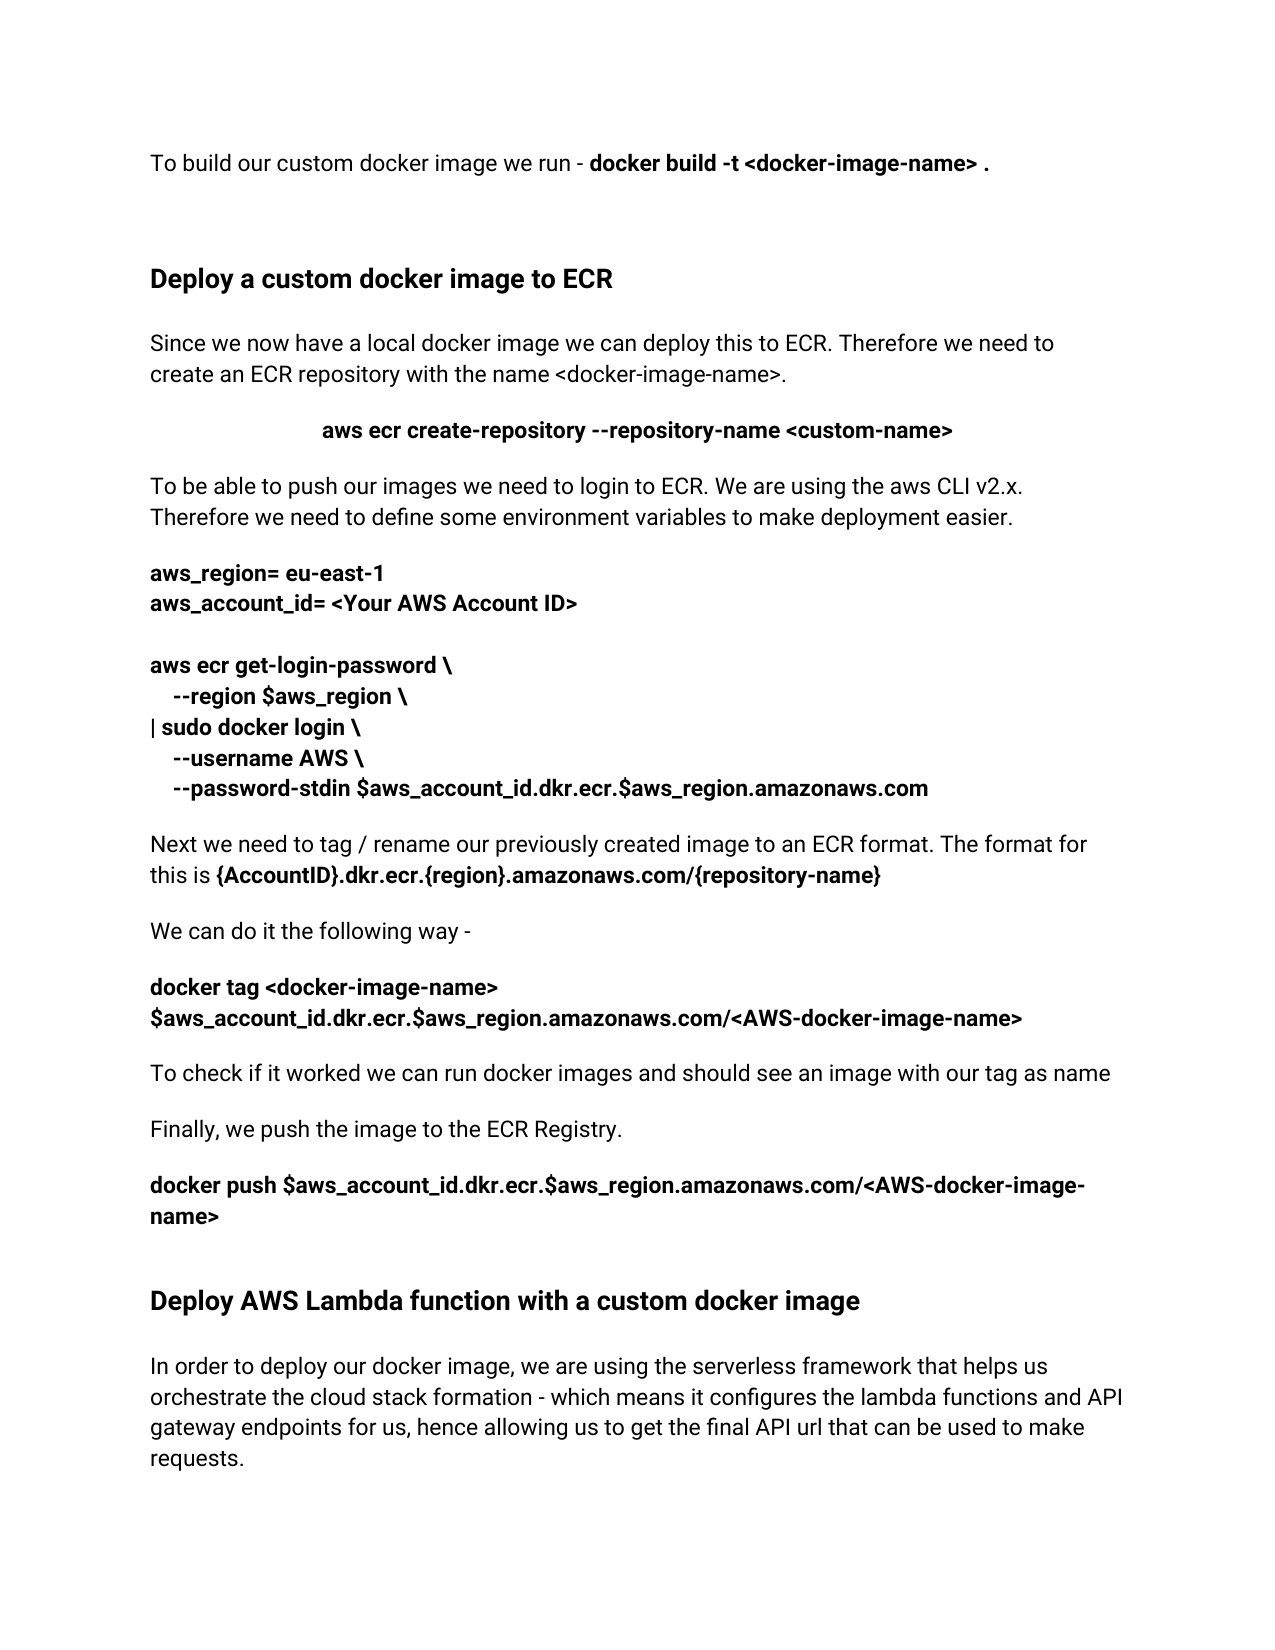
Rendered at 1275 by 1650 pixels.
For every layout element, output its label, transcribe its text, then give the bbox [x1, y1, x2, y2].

text docker push $aws_account_id.dkr.ecr.$aws_region.amazonaws.com/<AWS-docker-image-name> [150, 1172, 1125, 1230]
text --username AWS \ [150, 745, 1125, 772]
subtitle Deploy a custom docker image to ECR [150, 263, 1125, 295]
text aws ecr get-login-password \ [150, 652, 1125, 679]
text --password-stdin $aws_account_id.dkr.ecr.$aws_region.amazonaws.com [150, 776, 1125, 802]
text Since we now have a local docker image we can deploy this to ECR. Therefore we need to create an ECR repository with the name <docker-image-name>. [150, 331, 1125, 388]
text Next we need to tag / rename our previously created image to an ECR format. The format for this is {AccountID}.dkr.ecr.{region}.amazonaws.com/{repository-name} [150, 831, 1125, 889]
text To build our custom docker image we run - docker build -t <docker-image-name> . [150, 150, 1125, 177]
text aws_account_id= <Your AWS Account ID> [150, 591, 1125, 617]
text aws ecr create-repository --repository-name <custom-name> [150, 417, 1125, 444]
text docker tag <docker-image-name> $aws_account_id.dkr.ecr.$aws_region.amazonaws.com/<AWS-docker-image-name> [150, 974, 1125, 1032]
text --region $aws_region \ [150, 683, 1125, 710]
text To check if it worked we can run docker images and should see an image with our tag as name [150, 1061, 1125, 1087]
text | sudo docker login \ [150, 714, 1125, 741]
text Finally, we push the image to the ECR Registry. [150, 1116, 1125, 1143]
text In order to deploy our docker image, we are using the serverless framework that helps us orchestrate the cloud stack formation - which means it configures the lambda functions and API gateway endpoints for us, hence allowing us to get the final API url that can be used to make requests. [150, 1353, 1125, 1472]
text aws_region= eu-east-1 [150, 560, 1125, 587]
text We can do it the following way - [150, 918, 1125, 945]
text To be able to push our images we need to login to ECR. We are using the aws CLI v2.x. Therefore we need to define some environment variables to make deployment easier. [150, 473, 1125, 531]
subtitle Deploy AWS Lambda function with a custom docker image [150, 1286, 1125, 1317]
